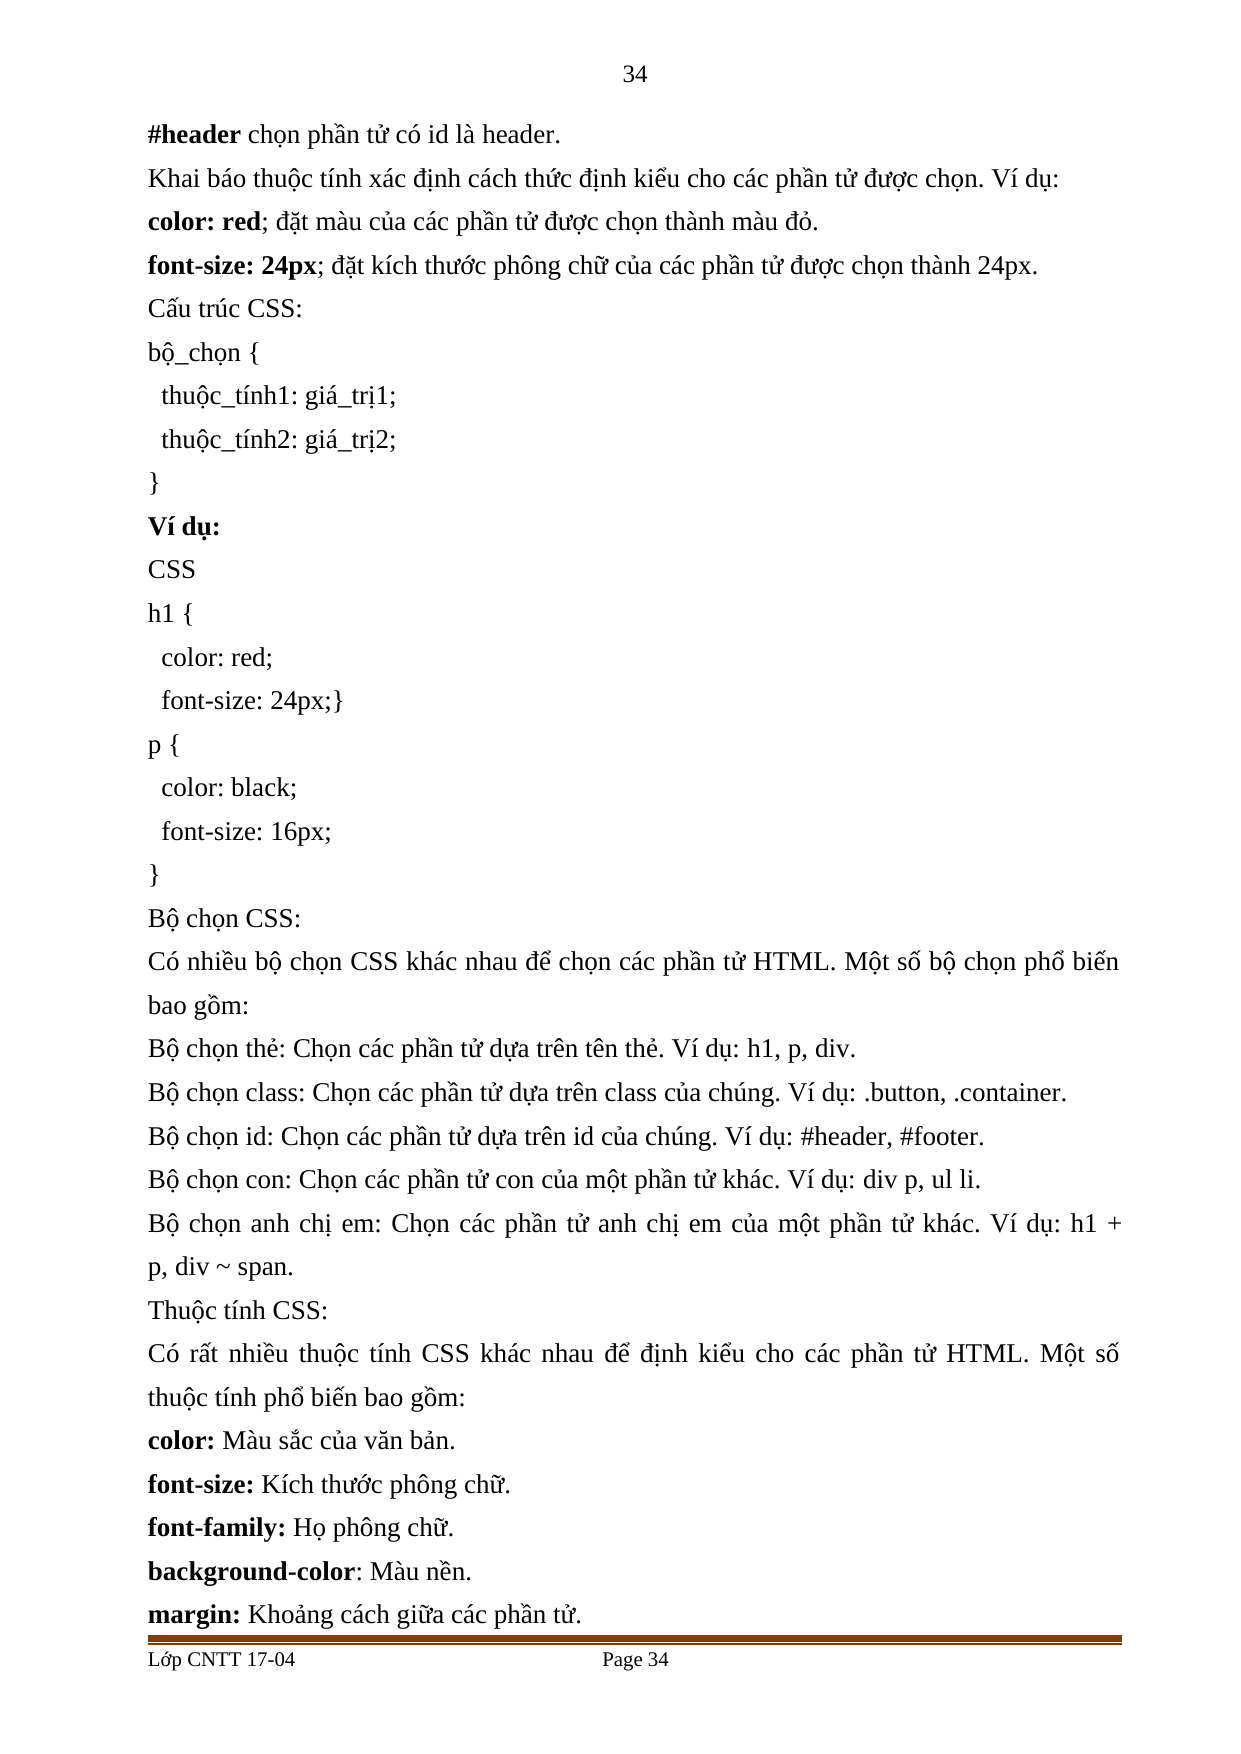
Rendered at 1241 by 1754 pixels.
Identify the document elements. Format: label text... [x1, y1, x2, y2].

text p { [148, 728, 1122, 759]
text font-size: 24px; đặt kích thước phông chữ của các phần tử được chọn thành 24px. [148, 249, 1122, 280]
text thuộc_tính1: giá_trị1; [148, 379, 1122, 411]
text Bộ chọn thẻ: Chọn các phần tử dựa trên tên thẻ. Ví dụ: h1, p, div. [148, 1032, 1122, 1064]
text Có nhiều bộ chọn CSS khác nhau để chọn các phần tử HTML. Một số bộ chọn phổ biến bao gồm: [148, 945, 1122, 1020]
text Thuộc tính CSS: [148, 1294, 1122, 1325]
text Bộ chọn id: Chọn các phần tử dựa trên id của chúng. Ví dụ: #header, #footer. [148, 1119, 1122, 1151]
text color: red; đặt màu của các phần tử được chọn thành màu đỏ. [148, 205, 1122, 236]
text CSS [148, 553, 1122, 585]
text font-size: 24px;} [148, 684, 1122, 715]
text font-size: Kích thước phông chữ. [148, 1468, 1122, 1499]
text background-color: Màu nền. [148, 1555, 1122, 1586]
text Bộ chọn class: Chọn các phần tử dựa trên class của chúng. Ví dụ: .button, .container. [148, 1076, 1122, 1107]
text font-family: Họ phông chữ. [148, 1511, 1122, 1543]
text Bộ chọn con: Chọn các phần tử con của một phần tử khác. Ví dụ: div p, ul li. [148, 1163, 1122, 1194]
text Bộ chọn CSS: [148, 902, 1122, 933]
text thuộc_tính2: giá_trị2; [148, 423, 1122, 454]
text color: black; [148, 771, 1122, 802]
text } [148, 466, 1122, 498]
text margin: Khoảng cách giữa các phần tử. [148, 1598, 1122, 1630]
text font-size: 16px; [148, 815, 1122, 846]
text color: Màu sắc của văn bản. [148, 1424, 1122, 1456]
text Có rất nhiều thuộc tính CSS khác nhau để định kiểu cho các phần tử HTML. Một số thuộc tính phổ biến bao gồm: [148, 1337, 1122, 1412]
text Bộ chọn anh chị em: Chọn các phần tử anh chị em của một phần tử khác. Ví dụ: h1 + p, div ~ span. [148, 1207, 1122, 1281]
text h1 { [148, 597, 1122, 628]
text #header chọn phần tử có id là header. [148, 118, 1122, 149]
text Cấu trúc CSS: [148, 292, 1122, 323]
text } [148, 858, 1122, 889]
text color: red; [148, 641, 1122, 672]
text Khai báo thuộc tính xác định cách thức định kiểu cho các phần tử được chọn. Ví dụ: [148, 162, 1122, 193]
text Ví dụ: [148, 510, 1122, 541]
text bộ_chọn { [148, 336, 1122, 367]
